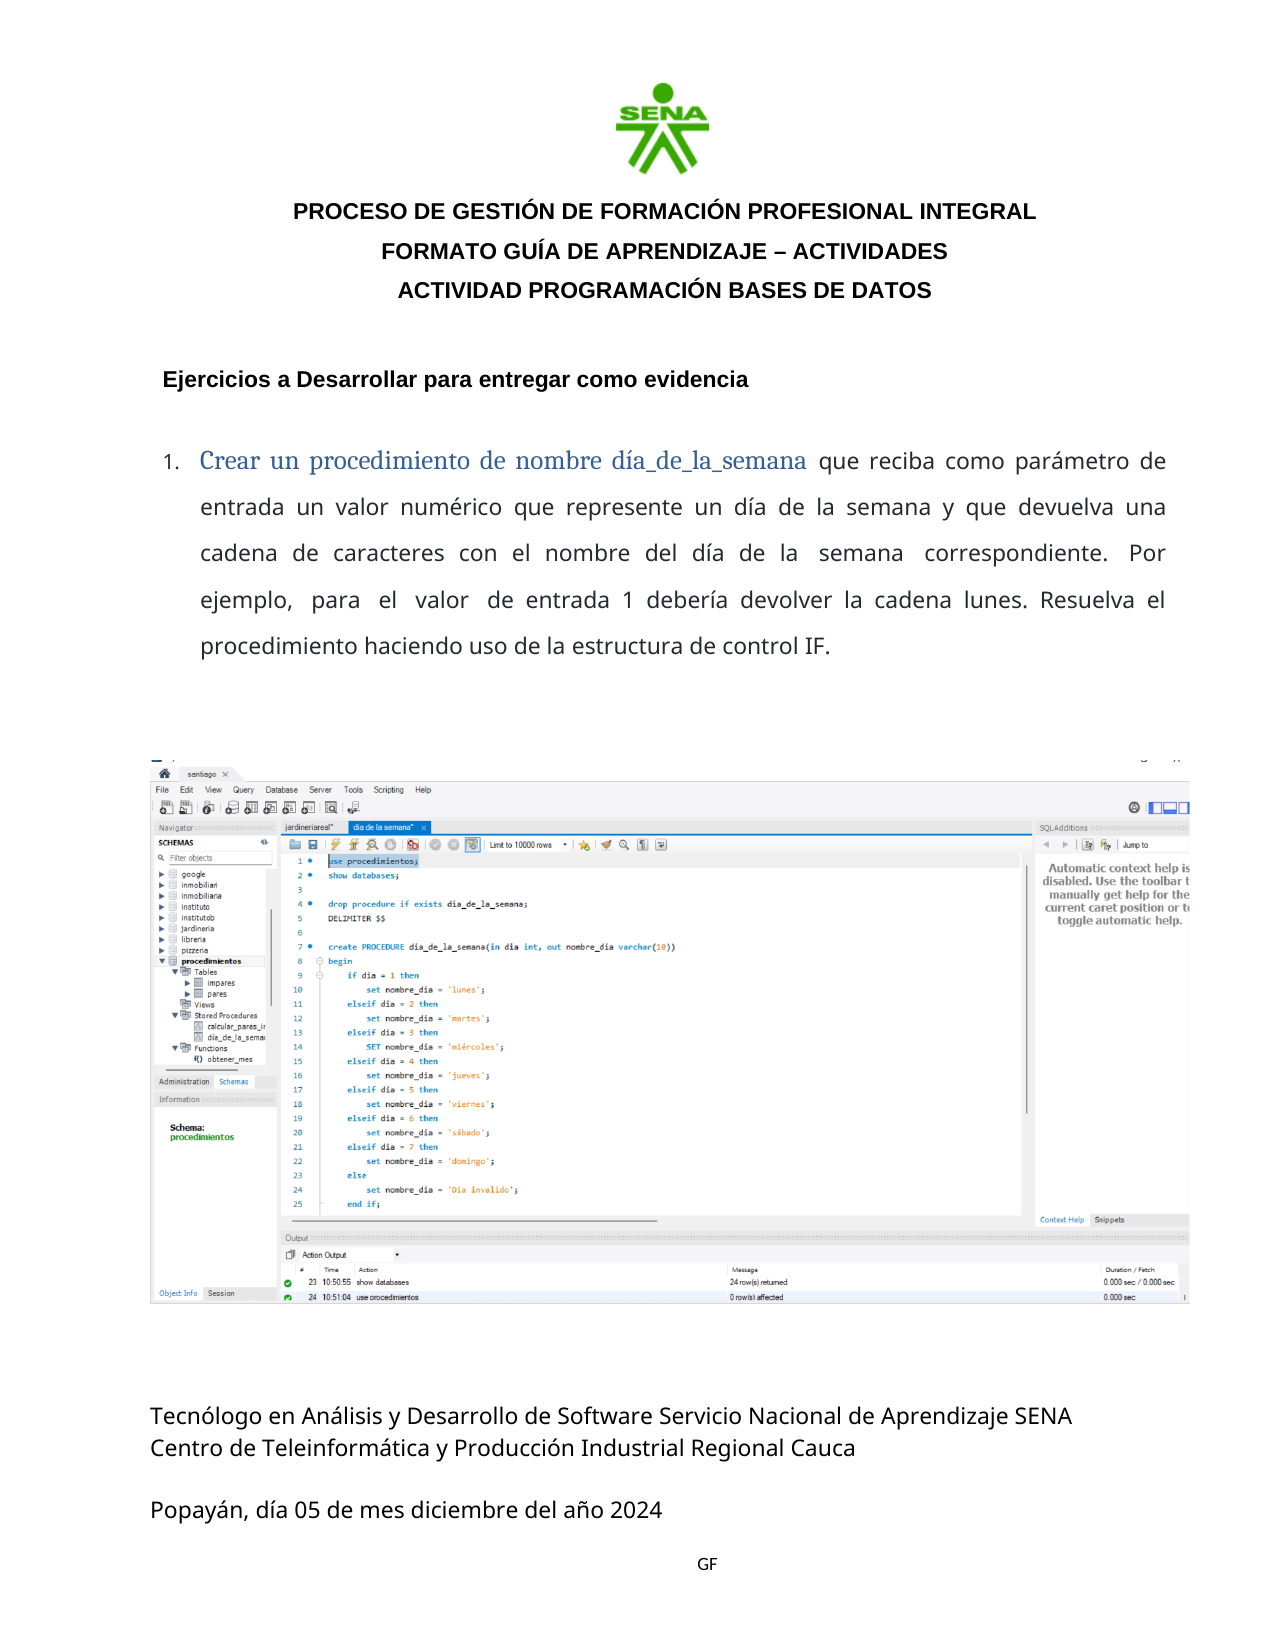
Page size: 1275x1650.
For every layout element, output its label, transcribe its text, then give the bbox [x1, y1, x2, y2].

list Crear un procedimiento de nombre día_de_la_semana que reciba como parámetro de entrada un valor numérico que represente un día de la semana y que devuelva una cadena de caracteres con el nombre del día de la semana correspondiente. Por ejemplo, para el valor de entrada 1 debería devolver la cadena lunes. Resuelva el procedimiento haciendo uso de la estructura de control IF. [162, 445, 1167, 661]
subtitle Ejercicios a Desarrollar para entregar como evidencia [162, 366, 1189, 392]
picture [150, 760, 1190, 1304]
picture [615, 83, 710, 175]
